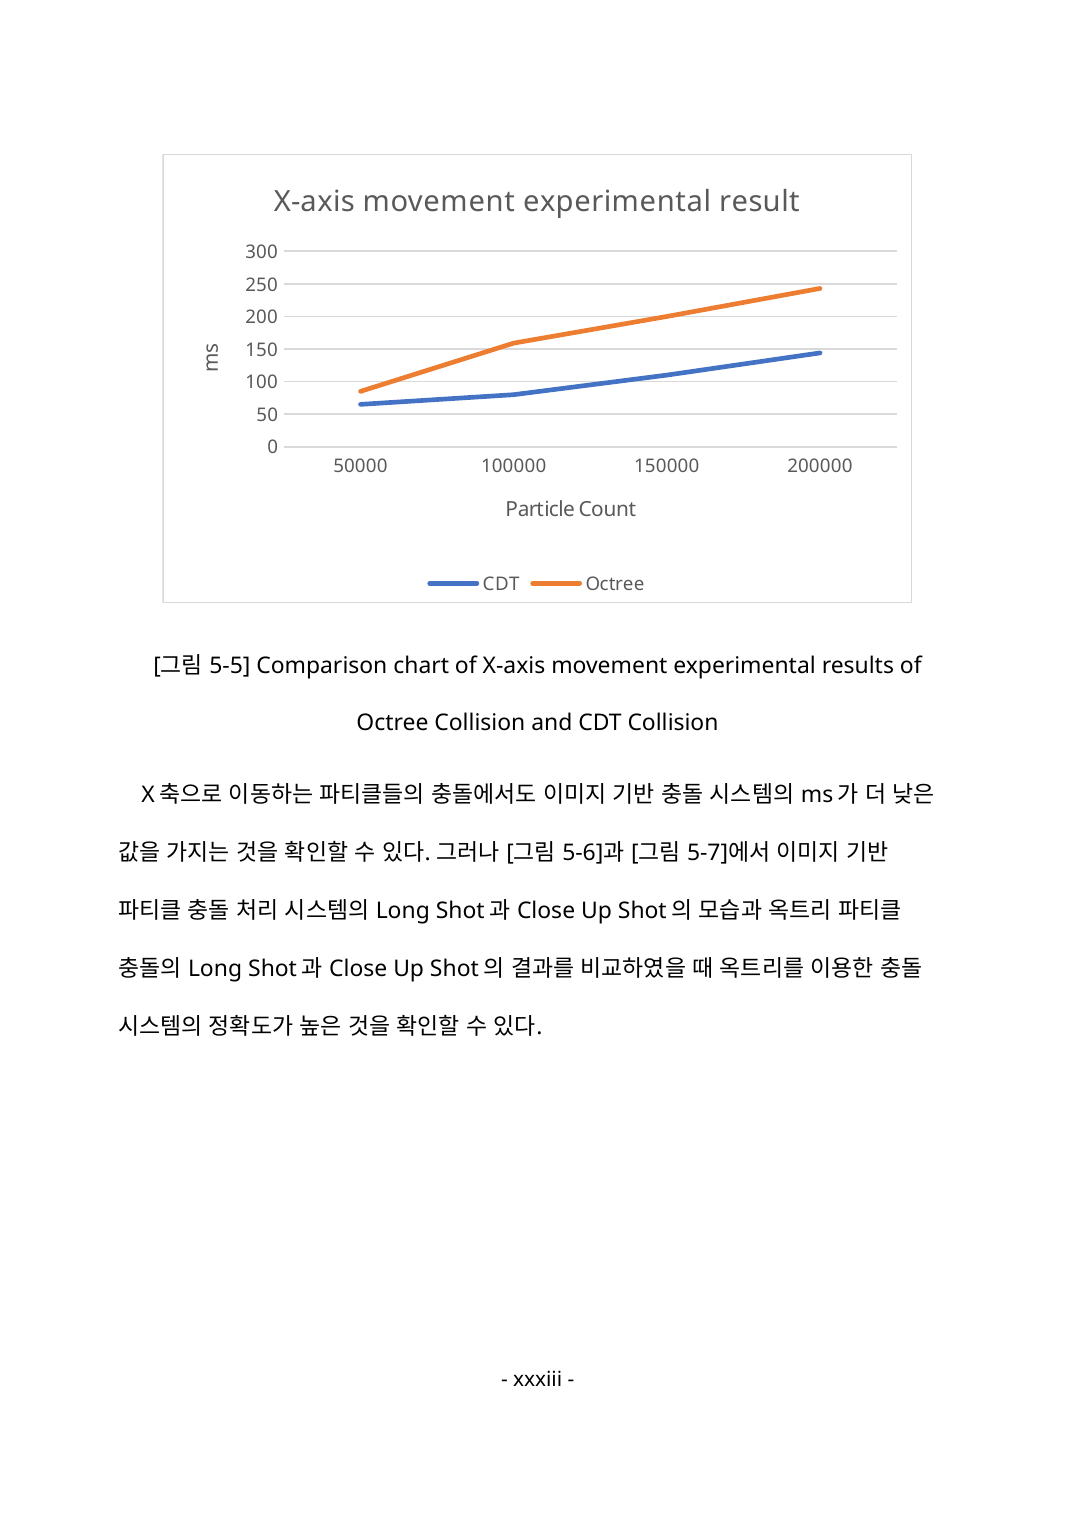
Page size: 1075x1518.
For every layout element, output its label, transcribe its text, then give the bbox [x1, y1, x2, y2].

text [그림 5-5] Comparison chart of X-axis movement experimental results of Octree Collision and CDT Collision [118, 641, 957, 745]
text X축으로 이동하는 파티클들의 충돌에서도 이미지 기반 충돌 시스템의 ms가 더 낮은 값을 가지는 것을 확인할 수 있다. 그러나 [그림 5-6]과 [그림 5-7]에서 이미지 기반 파티클 충돌 처리 시스템의 Long Shot과 Close Up Shot의 모습과 옥트리 파티클 충돌의 Long Shot과 Close Up Shot의 결과를 비교하였을 때 옥트리를 이용한 충돌 시스템의 정확도가 높은 것을 확인할 수 있다. [118, 769, 957, 1047]
